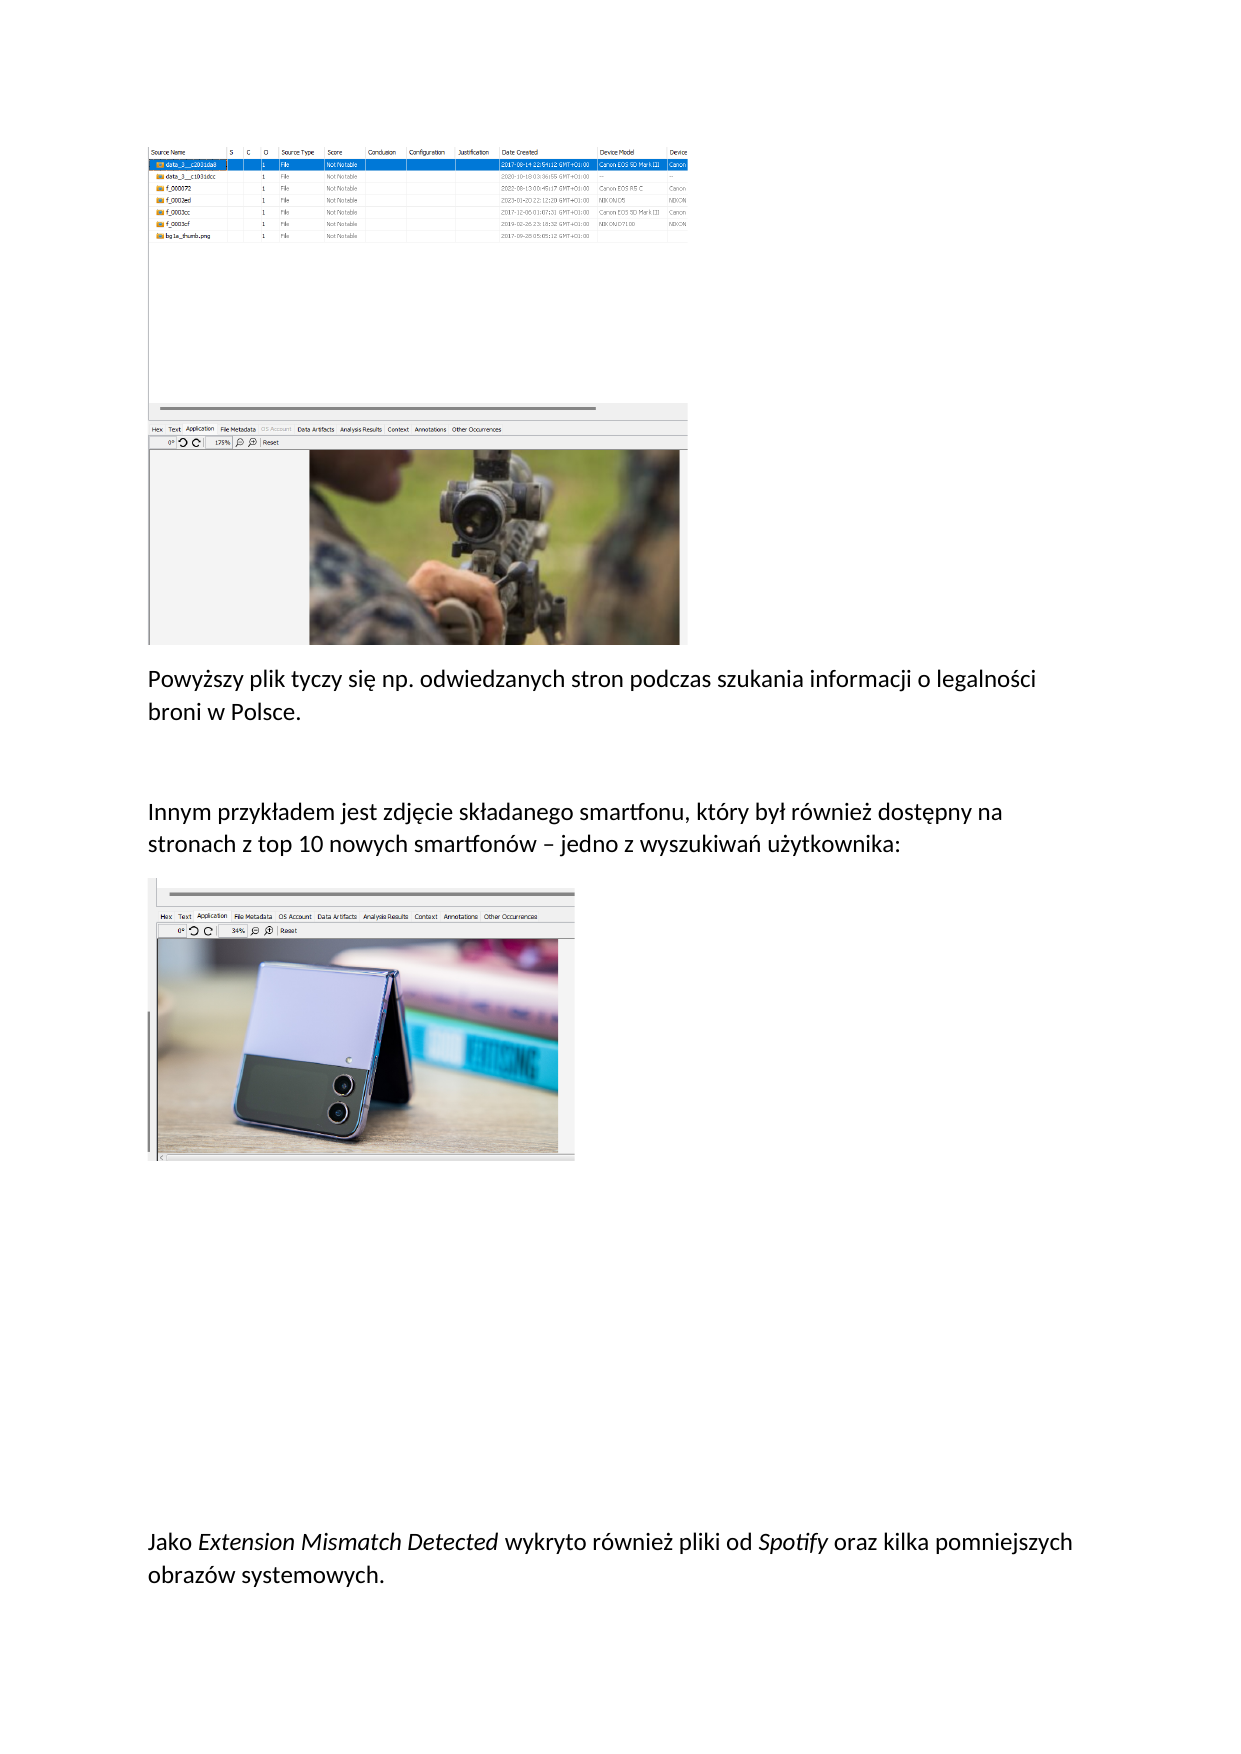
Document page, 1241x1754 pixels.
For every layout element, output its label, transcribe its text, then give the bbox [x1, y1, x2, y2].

text Jako Extension Mismatch Detected wykryto również pliki od Spotify oraz kilka pomniejszych obrazów systemowych. [148, 1526, 1092, 1590]
text Powyższy plik tyczy się np. odwiedzanych stron podczas szukania informacji o legalności broni w Polsce. [148, 664, 1092, 727]
picture [147, 878, 575, 1161]
picture [147, 147, 688, 645]
text Innym przykładem jest zdjęcie składanego smartfonu, który był również dostępny na stronach z top 10 nowych smartfonów – jedno z wyszukiwań użytkownika: [148, 796, 1092, 859]
